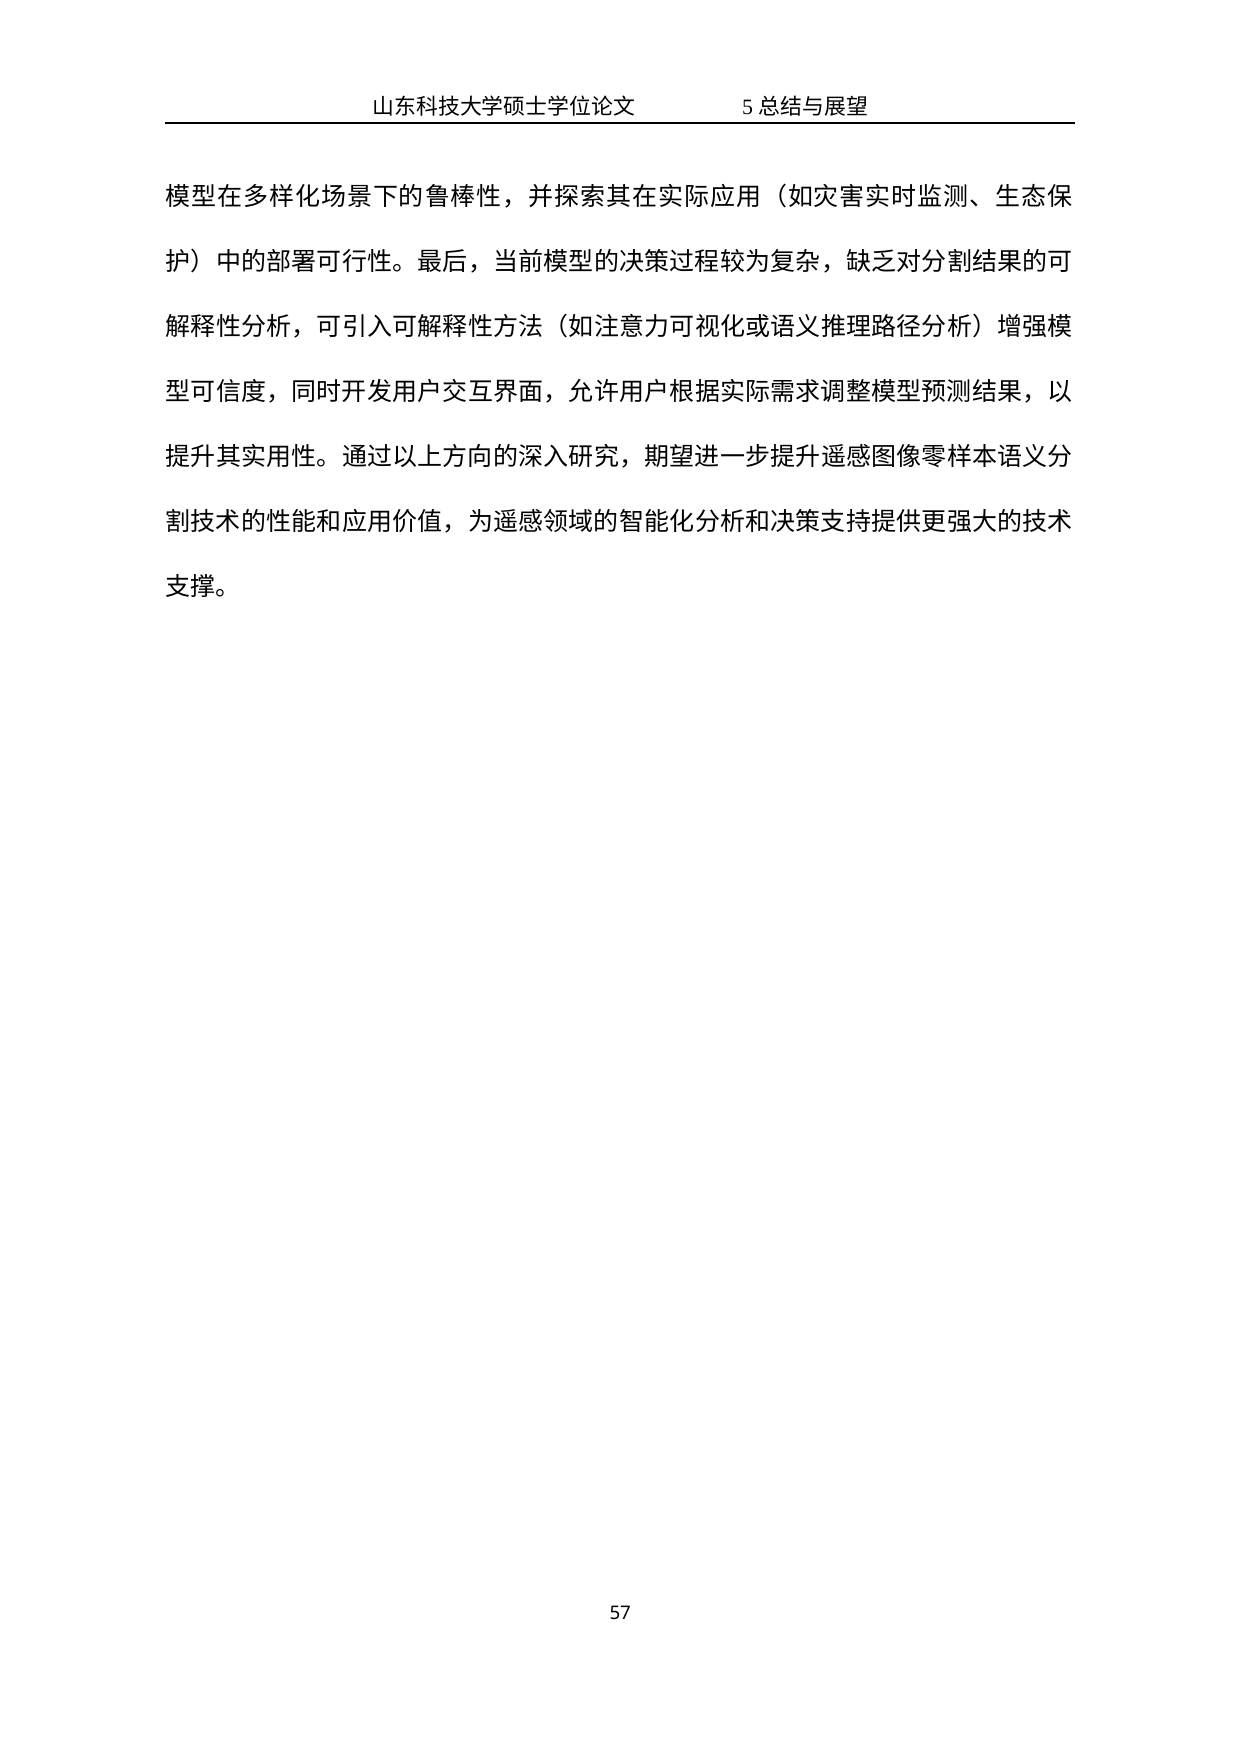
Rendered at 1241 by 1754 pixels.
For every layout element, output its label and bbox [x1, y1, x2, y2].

text [165, 162, 1075, 617]
